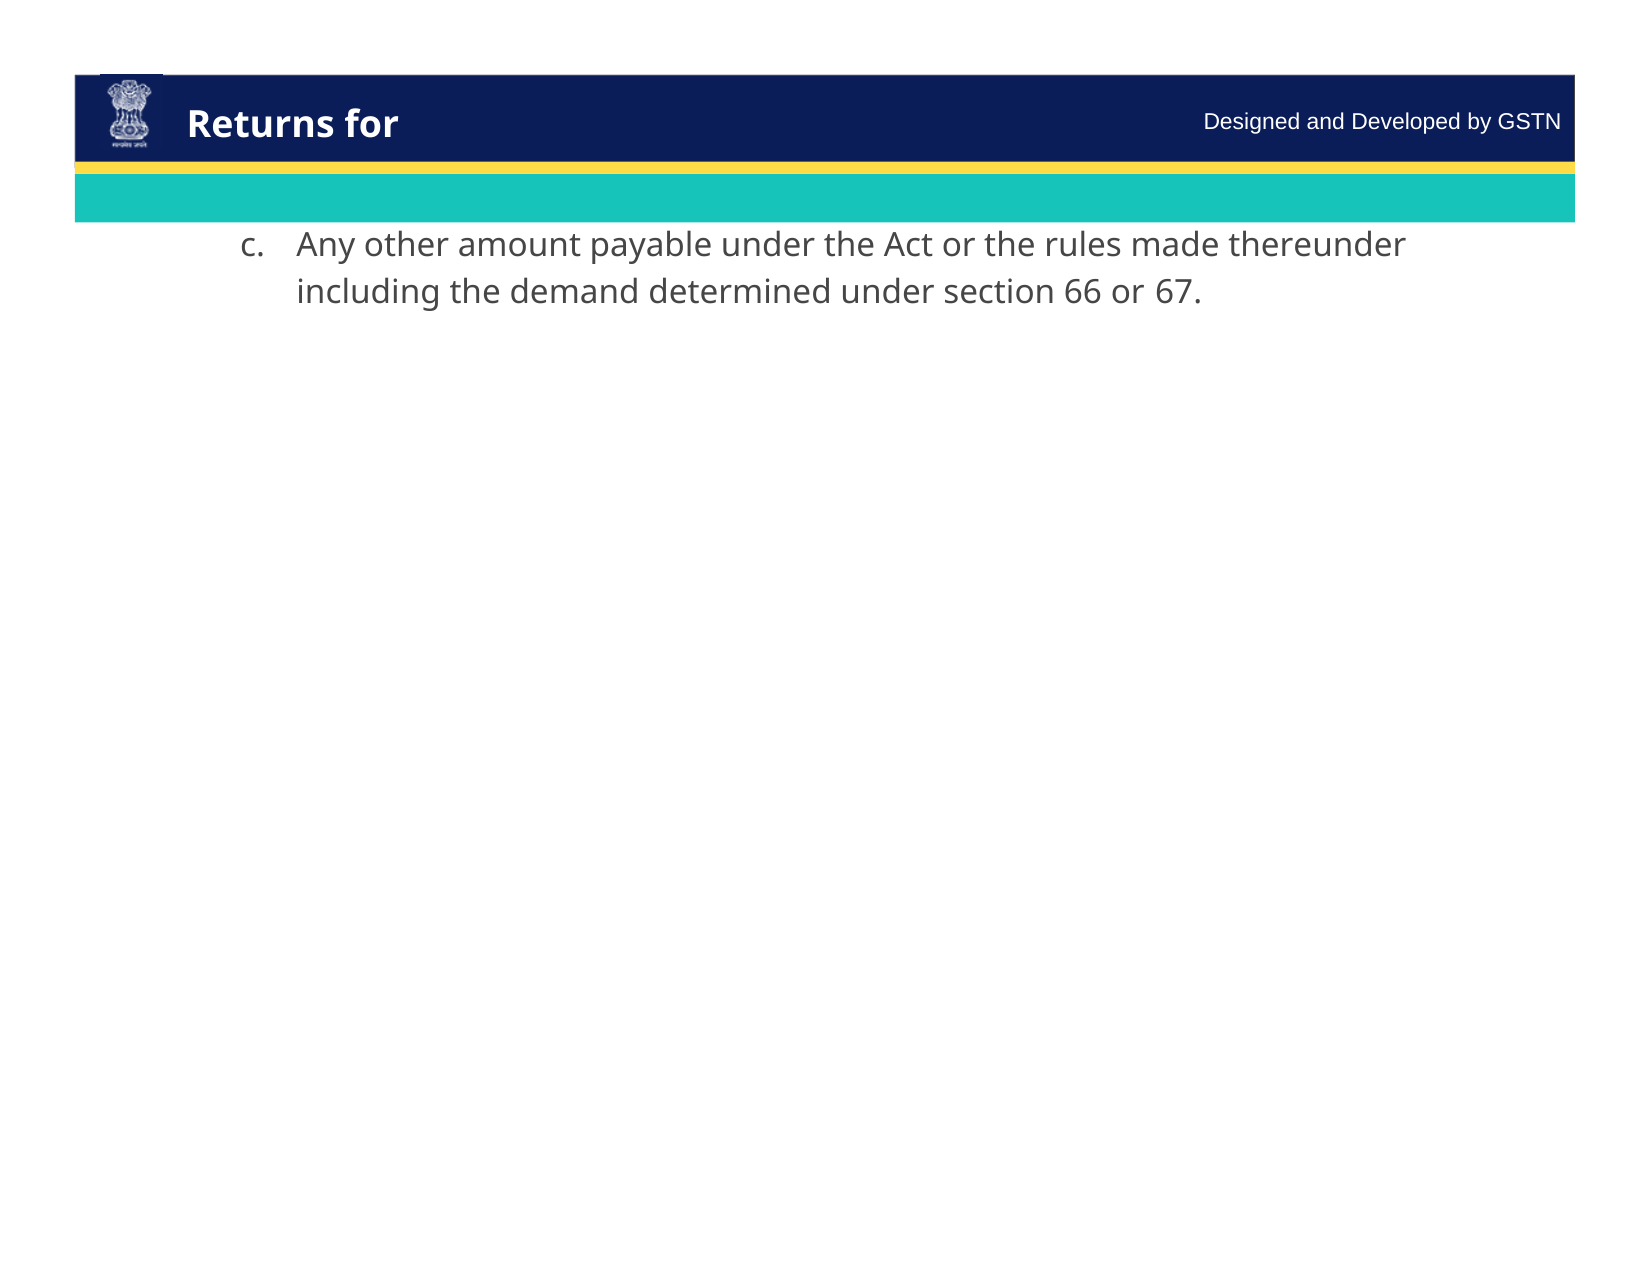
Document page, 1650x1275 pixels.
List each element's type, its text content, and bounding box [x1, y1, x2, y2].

list Any other amount payable under the Act or the rules made thereunder including the demand determined under section 66 or 67. [240, 221, 1504, 313]
picture [100, 74, 163, 150]
